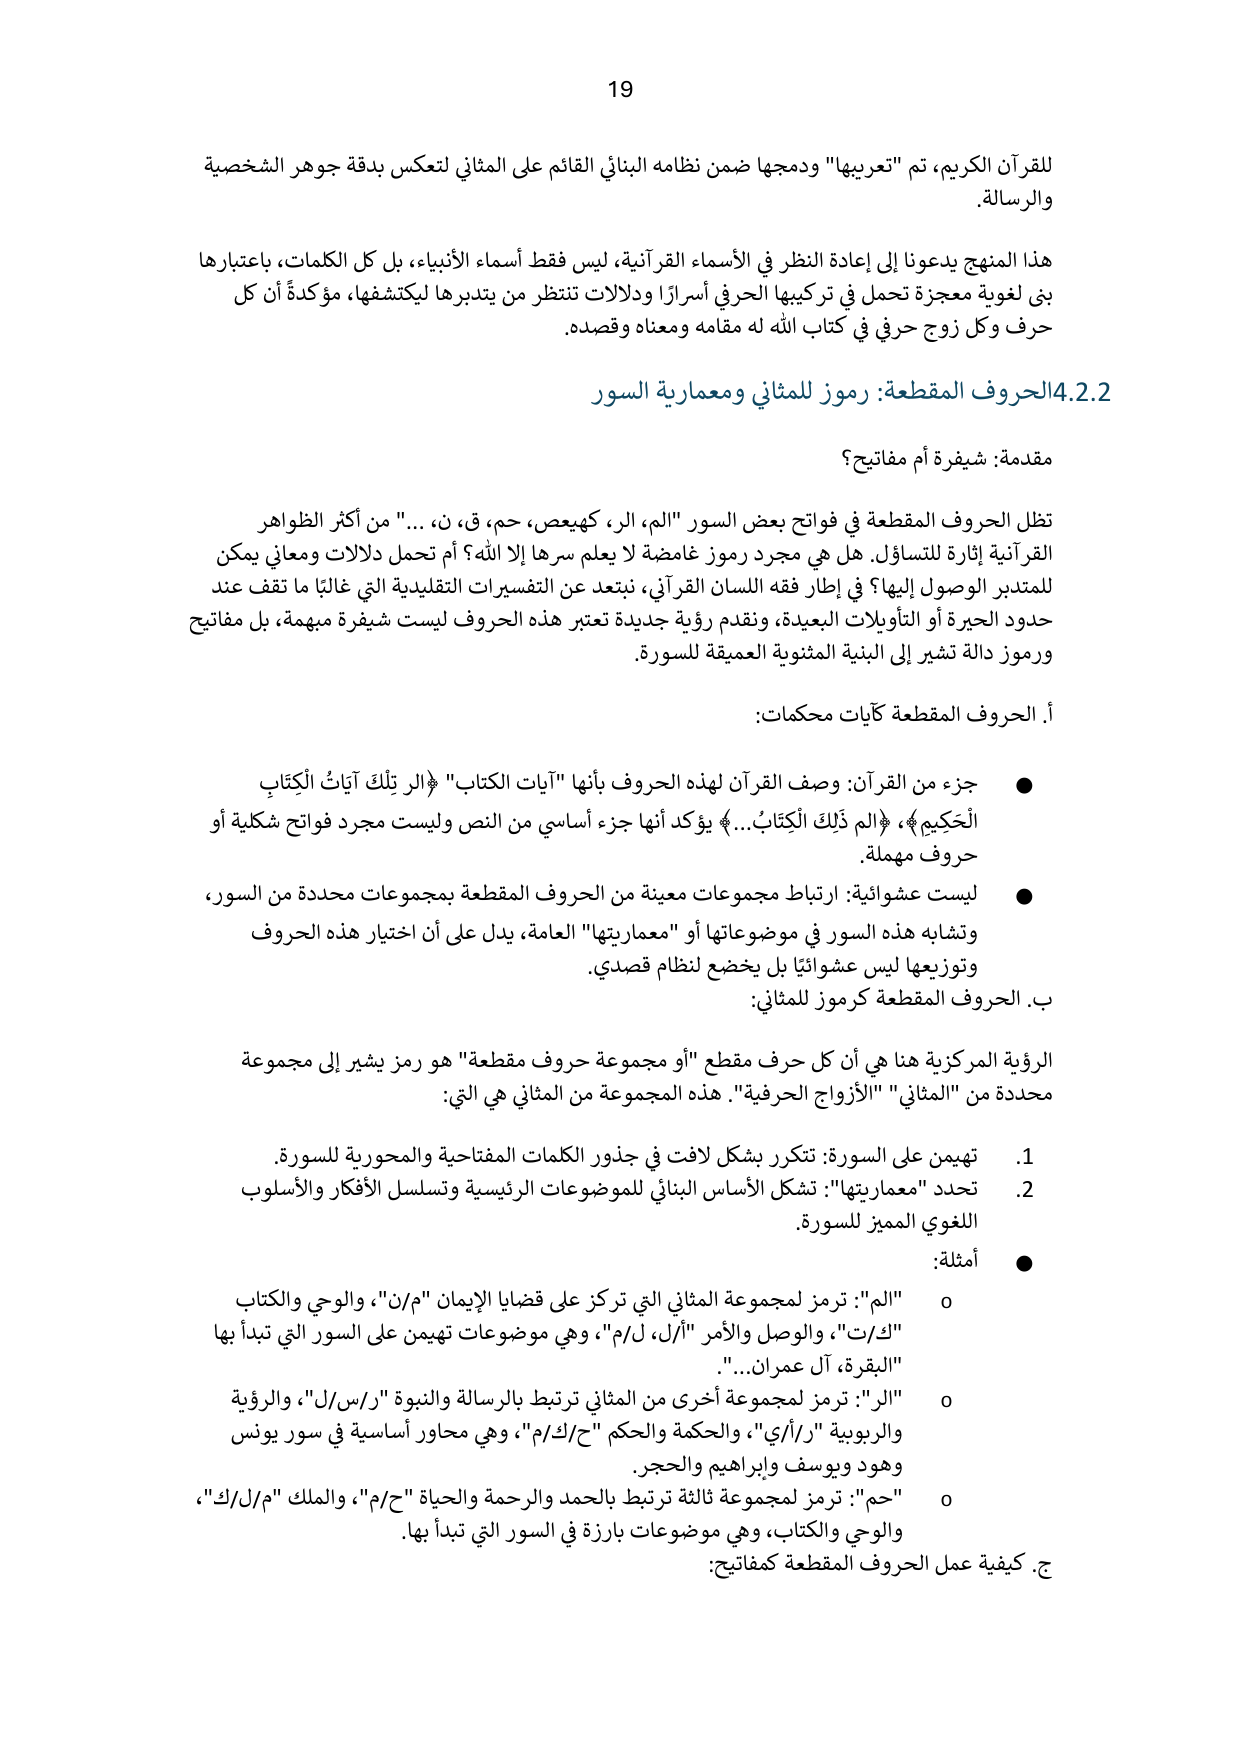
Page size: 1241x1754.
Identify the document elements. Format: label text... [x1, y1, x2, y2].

subtitle الحروف المقطعة: رموز للمثاني ومعمارية السور [187, 373, 1053, 408]
list ليست عشوائية: ارتباط مجموعات معينة من الحروف المقطعة بمجموعات محددة من السور، وتشابه هذه السور في موضوعاتها أو "معماريتها" العامة، يدل على أن اختيار هذه الحروف وتوزيعها ليس عشوائيًا بل يخضع لنظام قصدي. [187, 872, 1015, 980]
list تحدد "معماريتها": تشكل الأساس البنائي للموضوعات الرئيسية وتسلسل الأفكار والأسلوب اللغوي المميز للسورة. [187, 1173, 1015, 1236]
text أ. الحروف المقطعة كآيات محكمات: [187, 699, 1053, 729]
text ب. الحروف المقطعة كرموز للمثاني: [187, 983, 1053, 1013]
list تهيمن على السورة: تتكرر بشكل لافت في جذور الكلمات المفتاحية والمحورية للسورة. [187, 1140, 1015, 1170]
text الرؤية المركزية هنا هي أن كل حرف مقطع "أو مجموعة حروف مقطعة" هو رمز يشير إلى مجموعة محددة من "المثاني" "الأزواج الحرفية". هذه المجموعة من المثاني هي التي: [187, 1045, 1053, 1108]
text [187, 150, 1053, 213]
list "حم": ترمز لمجموعة ثالثة ترتبط بالحمد والرحمة والحياة "ح/م"، والملك "م/ل/ك"، والوحي والكتاب، وهي موضوعات بارزة في السور التي تبدأ بها. [187, 1482, 940, 1546]
list جزء من القرآن: وصف القرآن لهذه الحروف بأنها "آيات الكتاب" ﴿الر تِلْكَ آيَاتُ الْكِتَابِ الْحَكِيمِ﴾، ﴿الم ذَٰلِكَ الْكِتَابُ...﴾ يؤكد أنها جزء أساسي من النص وليست مجرد فواتح شكلية أو حروف مهملة. [187, 761, 1015, 869]
list "الر": ترمز لمجموعة أخرى من المثاني ترتبط بالرسالة والنبوة "ر/س/ل"، والرؤية والربوبية "ر/أ/ي"، والحكمة والحكم "ح/ك/م"، وهي محاور أساسية في سور يونس وهود ويوسف وإبراهيم والحجر. [187, 1383, 940, 1480]
list أمثلة: [187, 1239, 1015, 1281]
text هذا المنهج يدعونا إلى إعادة النظر في الأسماء القرآنية، ليس فقط أسماء الأنبياء، بل كل الكلمات، باعتبارها بنى لغوية معجزة تحمل في تركيبها الحرفي أسرارًا ودلالات تنتظر من يتدبرها ليكتشفها، مؤكدةً أن كل حرف وكل زوج حرفي في كتاب الله له مقامه ومعناه وقصده. [187, 245, 1053, 341]
list "الم": ترمز لمجموعة المثاني التي تركز على قضايا الإيمان "م/ن"، والوحي والكتاب "ك/ت"، والوصل والأمر "أ/ل، ل/م"، وهي موضوعات تهيمن على السور التي تبدأ بها "البقرة، آل عمران...". [187, 1285, 940, 1381]
text ج. كيفية عمل الحروف المقطعة كمفاتيح: [187, 1548, 1053, 1578]
text تظل الحروف المقطعة في فواتح بعض السور "الم، الر، كهيعص، حم، ق، ن، ..." من أكثر الظواهر القرآنية إثارة للتساؤل. هل هي مجرد رموز غامضة لا يعلم سرها إلا الله؟ أم تحمل دلالات ومعاني يمكن للمتدبر الوصول إليها؟ في إطار فقه اللسان القرآني، نبتعد عن التفسيرات التقليدية التي غالبًا ما تقف عند حدود الحيرة أو التأويلات البعيدة، ونقدم رؤية جديدة تعتبر هذه الحروف ليست شيفرة مبهمة، بل مفاتيح ورموز دالة تشير إلى البنية المثنوية العميقة للسورة. [187, 505, 1053, 667]
text مقدمة: شيفرة أم مفاتيح؟ [187, 443, 1053, 473]
